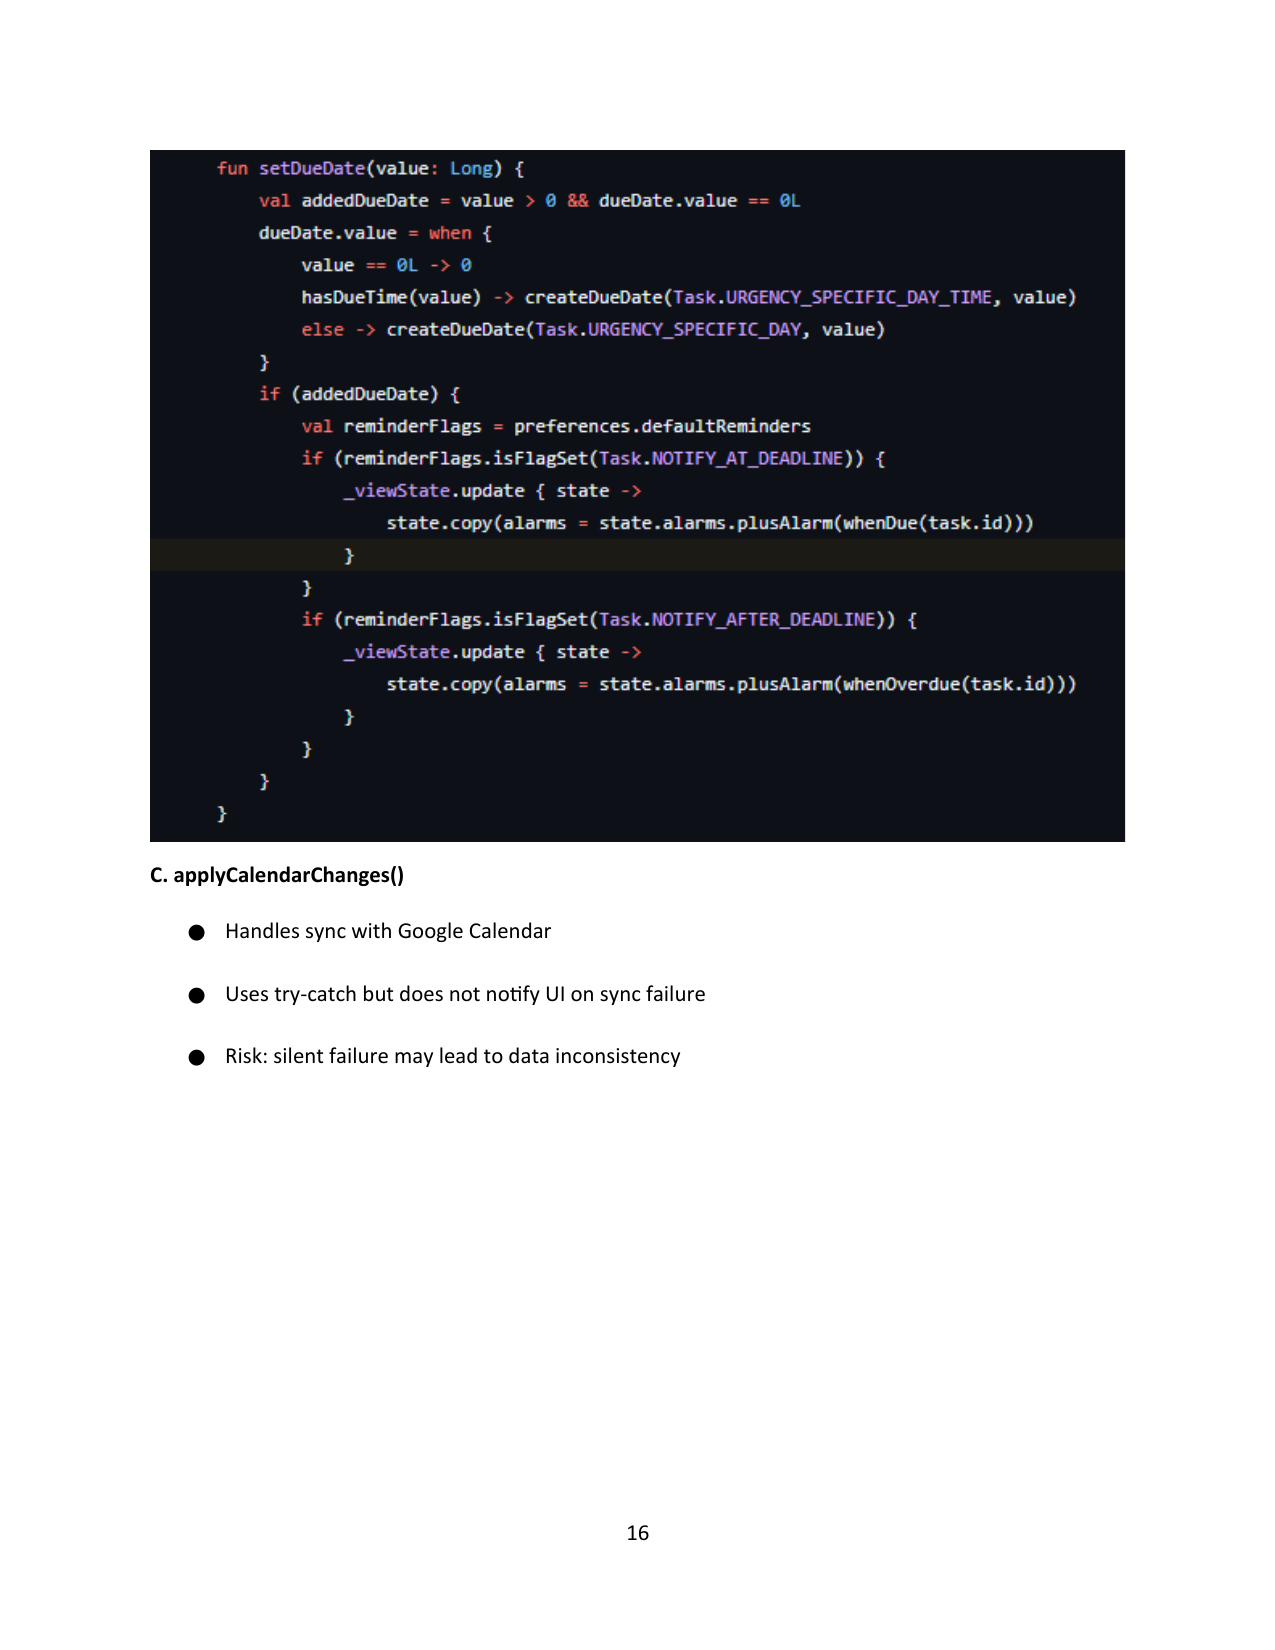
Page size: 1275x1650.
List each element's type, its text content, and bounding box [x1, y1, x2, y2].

list Uses try-catch but does not notify UI on sync failure [187, 970, 1125, 1013]
picture [150, 150, 1125, 842]
list Risk: silent failure may lead to data inconsistency [187, 1033, 1125, 1076]
list Handles sync with Google Calendar [187, 907, 1125, 950]
text C. applyCalendarChanges() [150, 861, 1125, 888]
